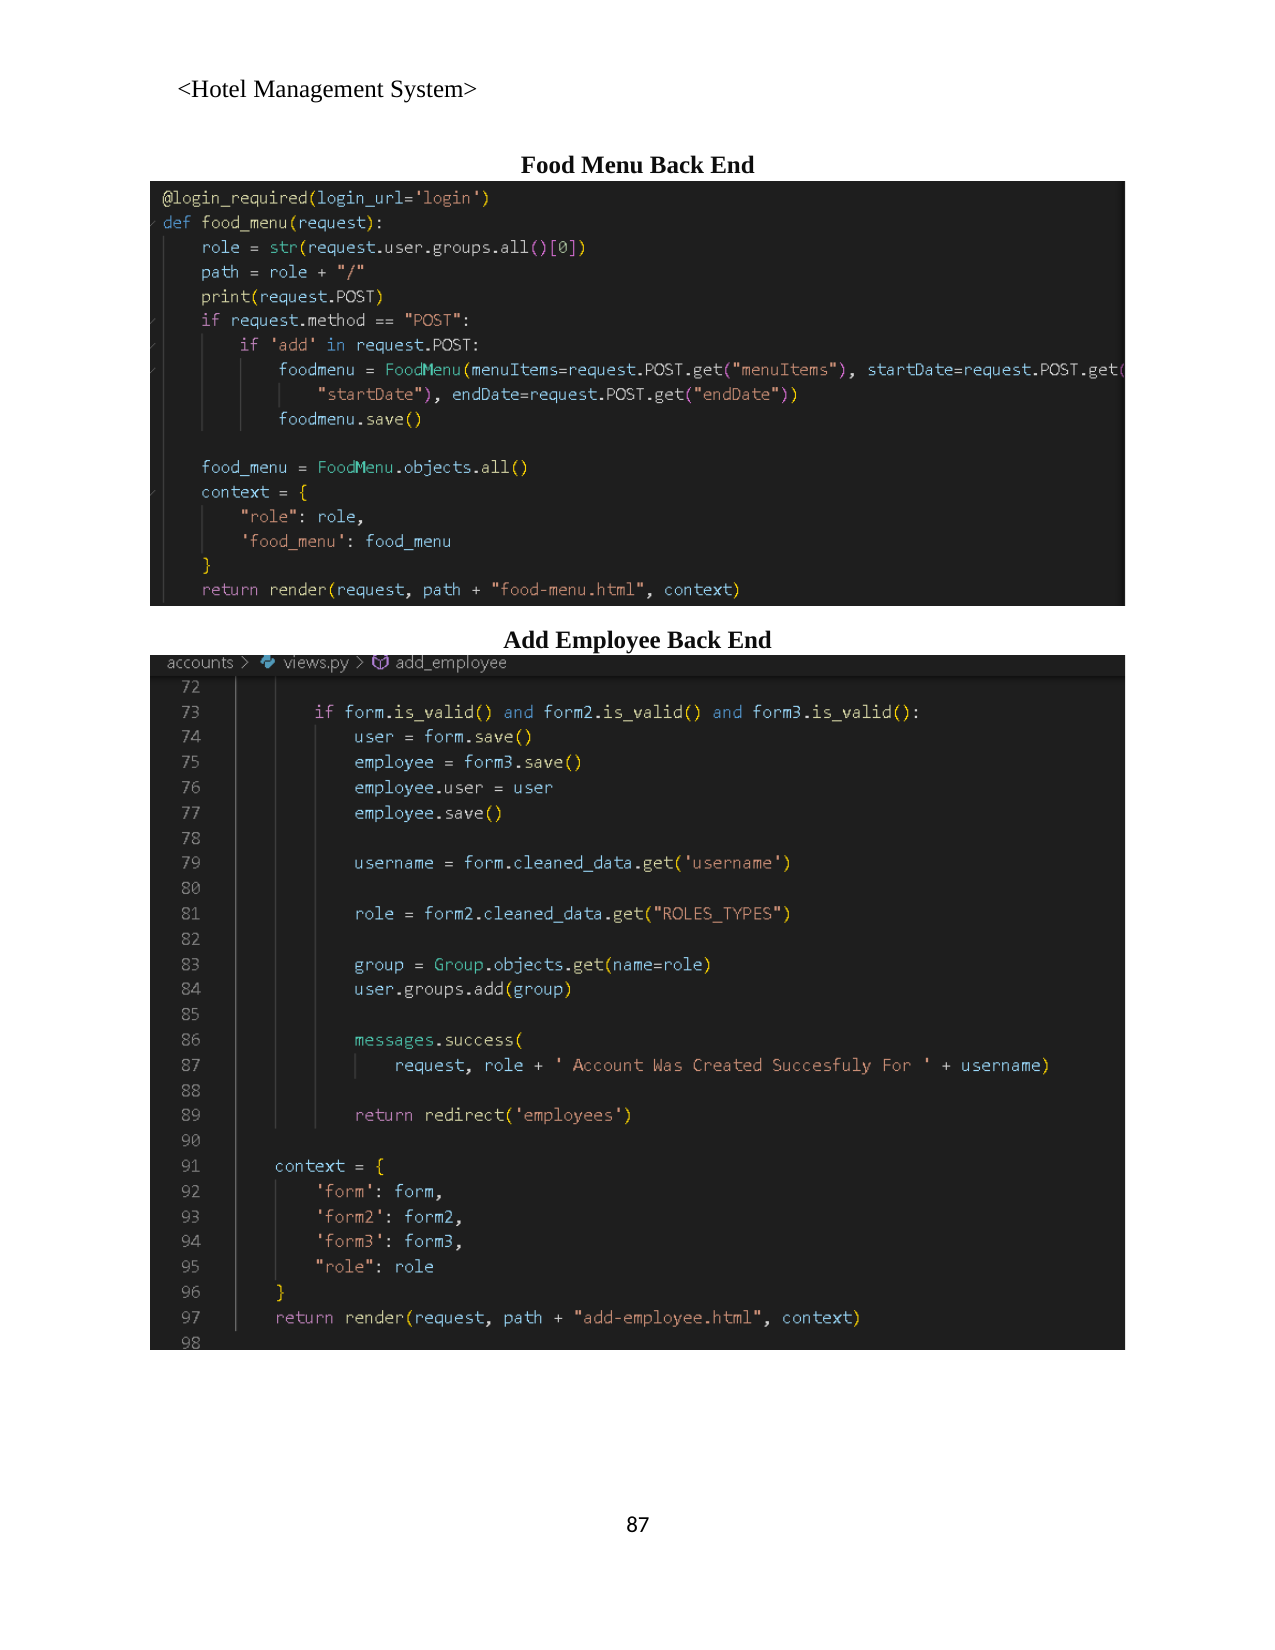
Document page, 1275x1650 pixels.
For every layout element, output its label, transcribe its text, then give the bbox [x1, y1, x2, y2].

picture [150, 655, 1125, 1350]
picture [150, 181, 1125, 606]
text Food Menu Back End [150, 150, 1125, 181]
text Add Employee Back End [150, 625, 1125, 655]
